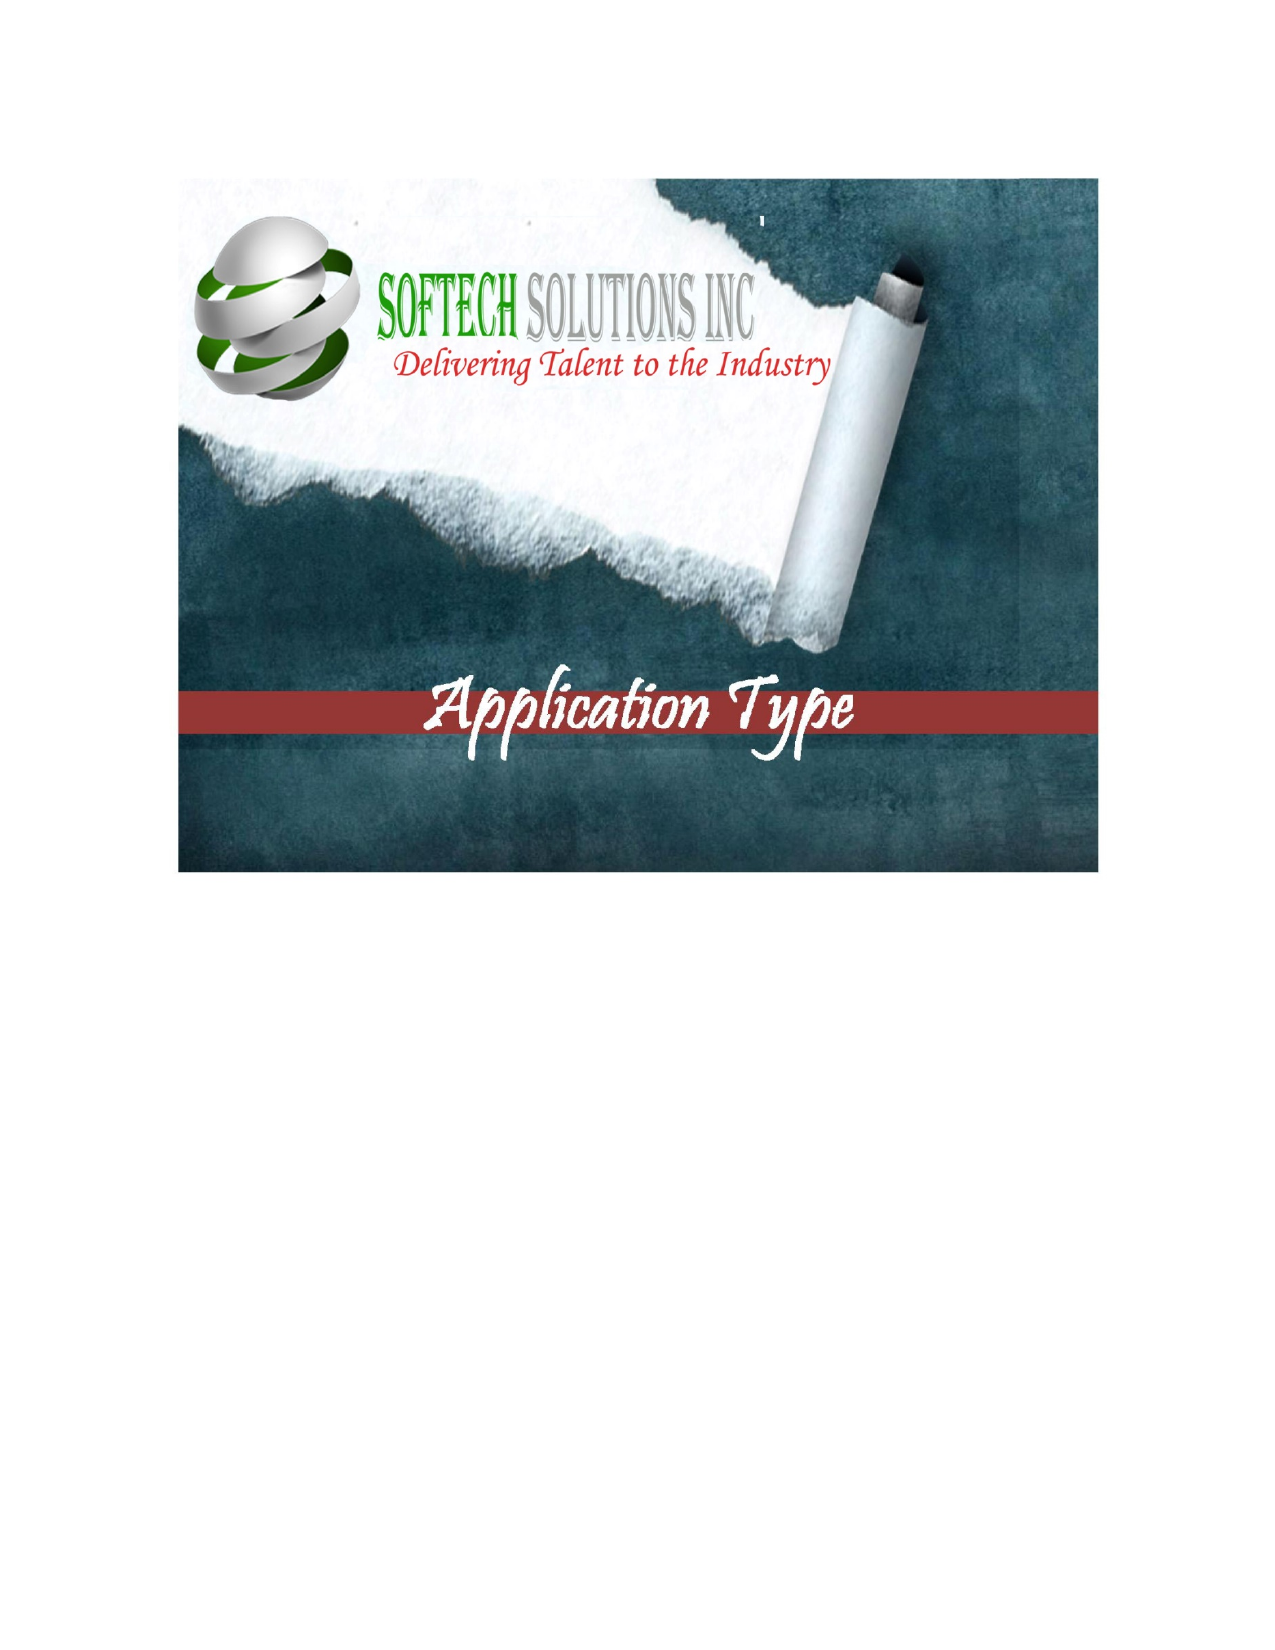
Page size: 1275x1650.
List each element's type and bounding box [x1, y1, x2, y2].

picture [150, 150, 1125, 904]
